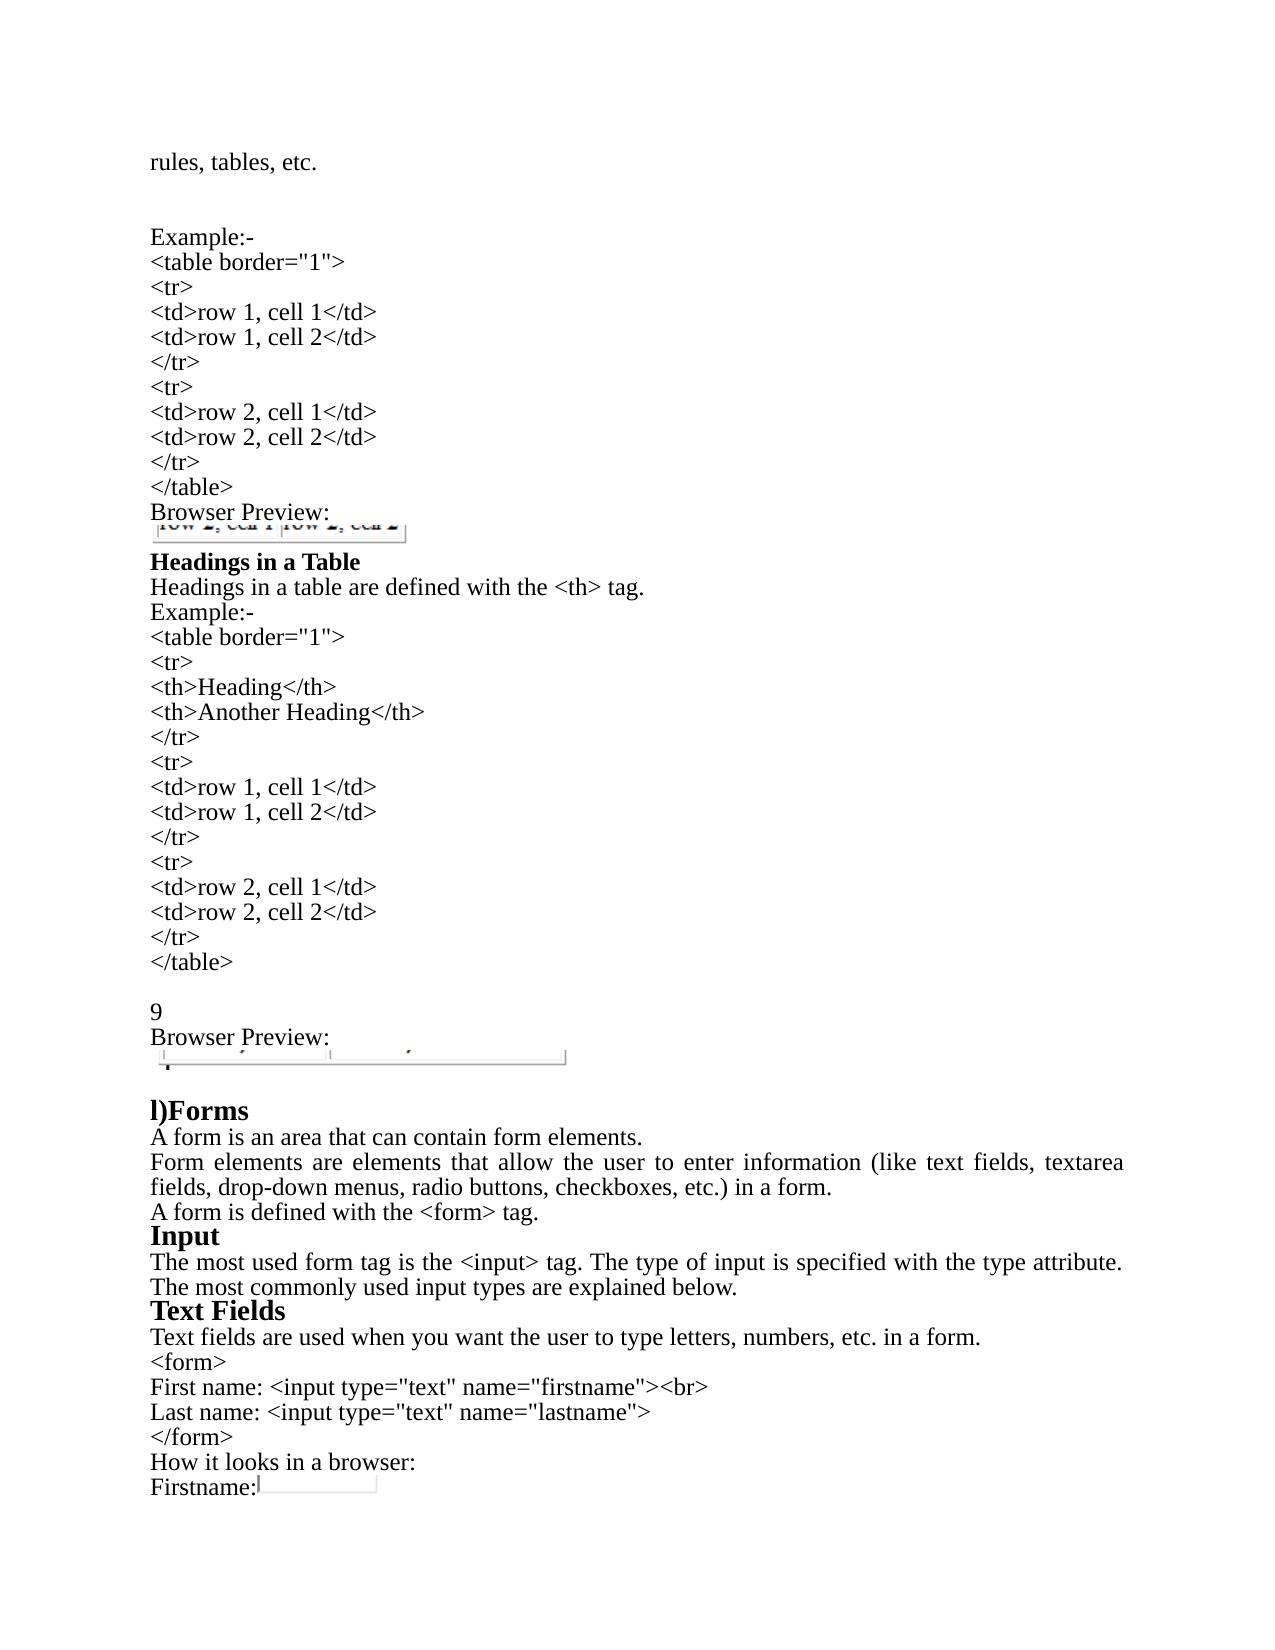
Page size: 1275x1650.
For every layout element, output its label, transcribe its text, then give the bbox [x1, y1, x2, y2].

text Text fields are used when you want the user to type letters, numbers, etc. in a form. [150, 1325, 1125, 1350]
text </tr> [150, 825, 1125, 850]
text <td>row 2, cell 1</td> [150, 400, 1125, 425]
text <table border="1"> [150, 625, 1125, 650]
text Last name: <input type="text" name="lastname"> [150, 1400, 1125, 1425]
text </table> [150, 475, 1125, 500]
text l)Forms [160, 1100, 1125, 1125]
text <tr> [150, 650, 1125, 675]
text Headings in a table are defined with the <th> tag. [150, 575, 1125, 600]
text <td>row 1, cell 2</td> [150, 325, 1125, 350]
text Text Fields [150, 1300, 1125, 1325]
text The most used form tag is the <input> tag. The type of input is specified with the type attribute. The most commonly used input types are explained below. [150, 1250, 1125, 1300]
text <td>row 1, cell 1</td> [150, 300, 1125, 325]
text <td>row 2, cell 2</td> [150, 900, 1125, 925]
text <tr> [150, 750, 1125, 775]
text <tr> [150, 275, 1125, 300]
text <td>row 1, cell 1</td> [150, 775, 1125, 800]
text How it looks in a browser: [150, 1450, 1125, 1475]
text </tr> [150, 925, 1125, 950]
text A form is defined with the <form> tag. [150, 1200, 1125, 1225]
text <td>row 2, cell 1</td> [150, 875, 1125, 900]
text Example:- [150, 225, 1125, 250]
text Input [150, 1225, 1125, 1250]
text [150, 150, 1125, 175]
text Headings in a Table [150, 550, 1125, 575]
text <tr> [150, 375, 1125, 400]
text </tr> [150, 450, 1125, 475]
text <form> [150, 1350, 1125, 1375]
text Form elements are elements that allow the user to enter information (like text fields, textarea fields, drop-down menus, radio buttons, checkboxes, etc.) in a form. [150, 1150, 1125, 1200]
text <td>row 1, cell 2</td> [150, 800, 1125, 825]
text A form is an area that can contain form elements. [150, 1125, 1125, 1150]
text </form> [150, 1425, 1125, 1450]
text Browser Preview: [150, 1025, 1125, 1050]
text <th>Heading</th> [150, 675, 1125, 700]
text 9 [150, 1000, 1125, 1025]
text Example:- [150, 600, 1125, 625]
text <table border="1"> [150, 250, 1125, 275]
text </tr> [150, 350, 1125, 375]
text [150, 1475, 1125, 1500]
text </table> [150, 950, 1125, 975]
text </tr> [150, 725, 1125, 750]
text <th>Another Heading</th> [150, 700, 1125, 725]
text Browser Preview: [150, 500, 1125, 525]
text <tr> [150, 850, 1125, 875]
text First name: <input type="text" name="firstname"><br> [150, 1375, 1125, 1400]
text <td>row 2, cell 2</td> [150, 425, 1125, 450]
